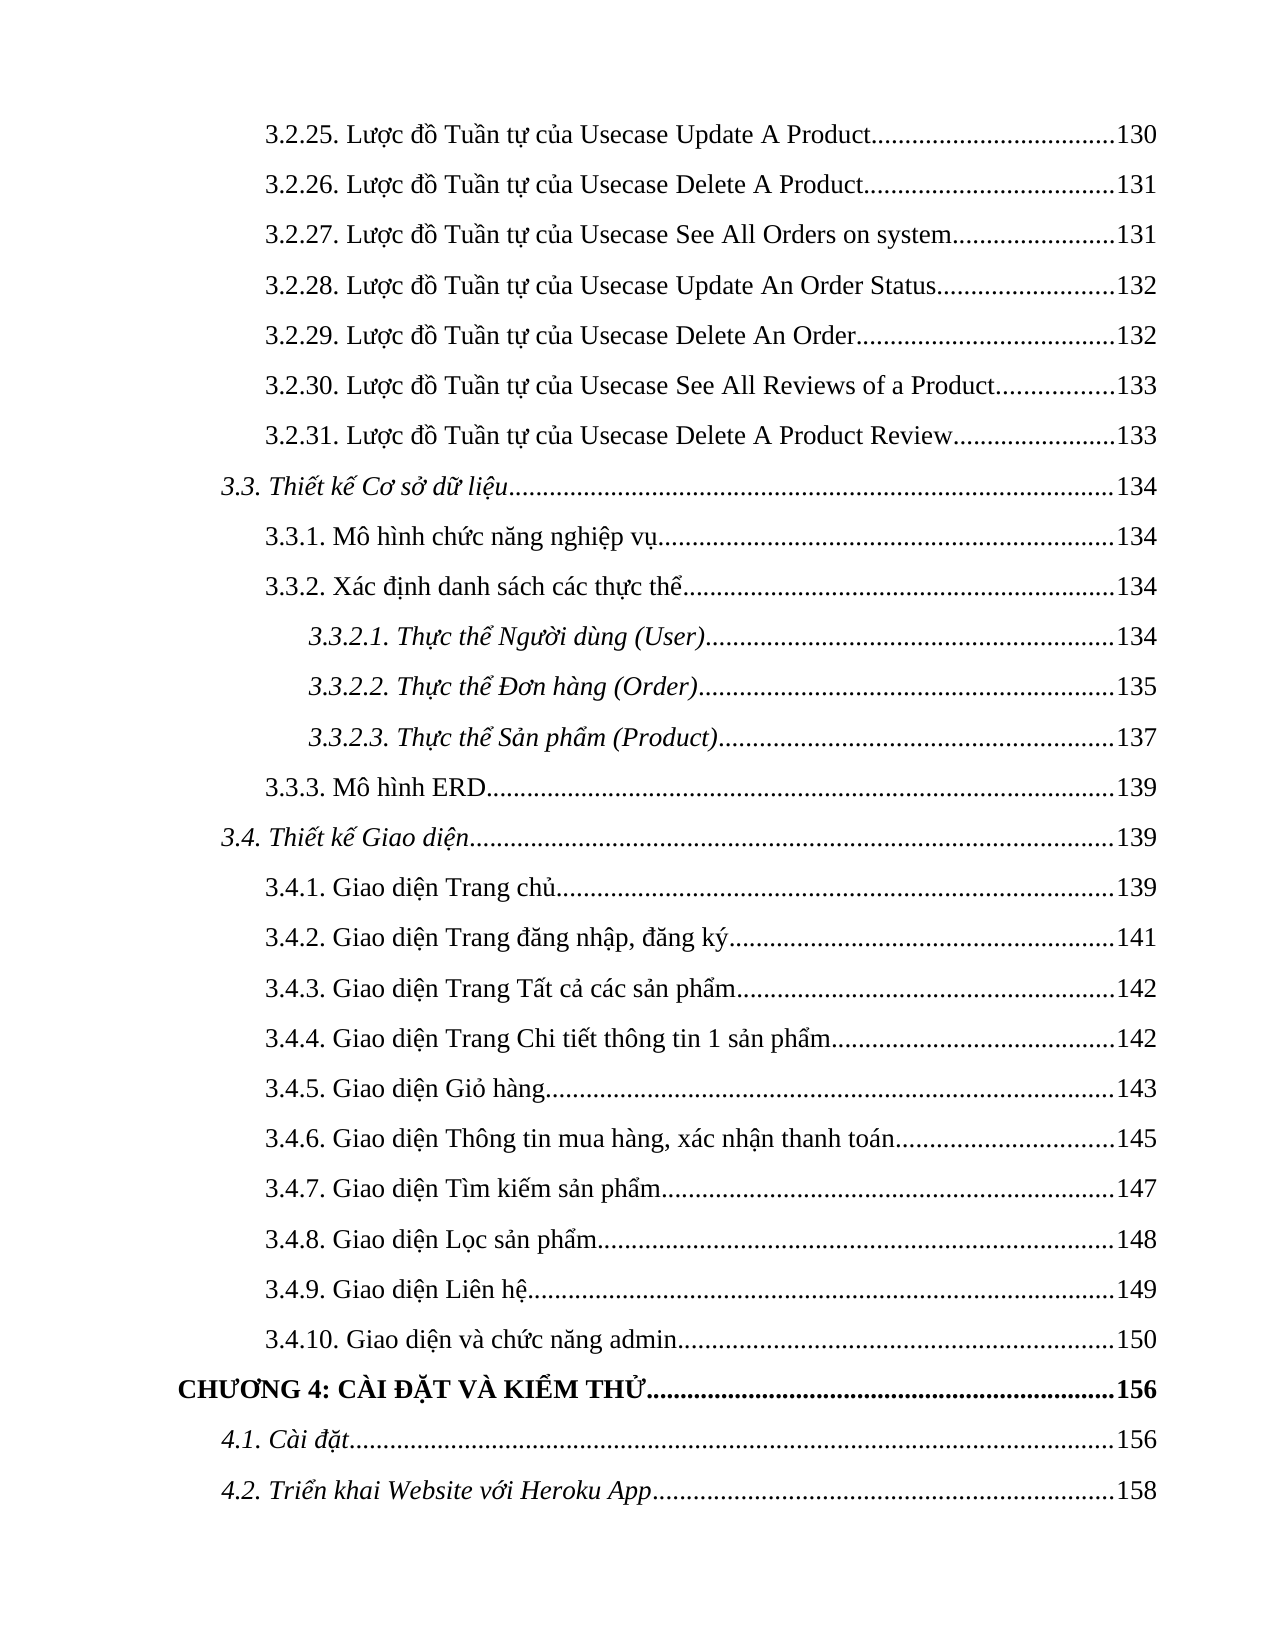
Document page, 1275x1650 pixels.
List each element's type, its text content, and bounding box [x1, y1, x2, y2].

text 3.4.9. Giao diện Liên hệ 149 [265, 1273, 1157, 1304]
text CHƯƠNG 4: CÀI ĐẶT VÀ KIỂM THỬ 156 [177, 1373, 1157, 1404]
text 3.3.1. Mô hình chức năng nghiệp vụ 134 [265, 520, 1157, 551]
text 3.2.28. Lược đồ Tuần tự của Usecase Update An Order Status 132 [265, 269, 1157, 300]
text 3.4. Thiết kế Giao diện 139 [221, 821, 1157, 852]
text 3.4.2. Giao diện Trang đăng nhập, đăng ký 141 [265, 921, 1157, 953]
text 3.2.26. Lược đồ Tuần tự của Usecase Delete A Product 131 [265, 168, 1157, 199]
text 3.3.2. Xác định danh sách các thực thể 134 [265, 570, 1157, 601]
text 3.4.6. Giao diện Thông tin mua hàng, xác nhận thanh toán 145 [265, 1122, 1157, 1153]
text 4.2. Triển khai Website với Heroku App 158 [221, 1474, 1157, 1505]
text 3.4.4. Giao diện Trang Chi tiết thông tin 1 sản phẩm 142 [265, 1022, 1157, 1053]
text 3.4.10. Giao diện và chức năng admin 150 [265, 1323, 1157, 1354]
text 3.3. Thiết kế Cơ sở dữ liệu 134 [221, 469, 1157, 501]
text 4.1. Cài đặt 156 [221, 1423, 1157, 1455]
text 3.2.25. Lược đồ Tuần tự của Usecase Update A Product 130 [265, 118, 1157, 149]
text 3.3.2.1. Thực thể Người dùng (User) 134 [308, 620, 1157, 651]
text 3.4.5. Giao diện Giỏ hàng 143 [265, 1072, 1157, 1103]
text 3.2.31. Lược đồ Tuần tự của Usecase Delete A Product Review 133 [265, 419, 1157, 451]
text 3.4.1. Giao diện Trang chủ 139 [265, 871, 1157, 902]
text 3.4.3. Giao diện Trang Tất cả các sản phẩm 142 [265, 972, 1157, 1003]
text 3.4.7. Giao diện Tìm kiếm sản phẩm 147 [265, 1172, 1157, 1204]
text 3.4.8. Giao diện Lọc sản phẩm 148 [265, 1223, 1157, 1254]
text 3.3.2.3. Thực thể Sản phẩm (Product) 137 [308, 721, 1157, 752]
text 3.3.2.2. Thực thể Đơn hàng (Order) 135 [308, 670, 1157, 702]
text 3.2.30. Lược đồ Tuần tự của Usecase See All Reviews of a Product 133 [265, 369, 1157, 400]
text 3.2.29. Lược đồ Tuần tự của Usecase Delete An Order 132 [265, 319, 1157, 350]
text 3.3.3. Mô hình ERD 139 [265, 771, 1157, 802]
text 3.2.27. Lược đồ Tuần tự của Usecase See All Orders on system 131 [265, 218, 1157, 250]
